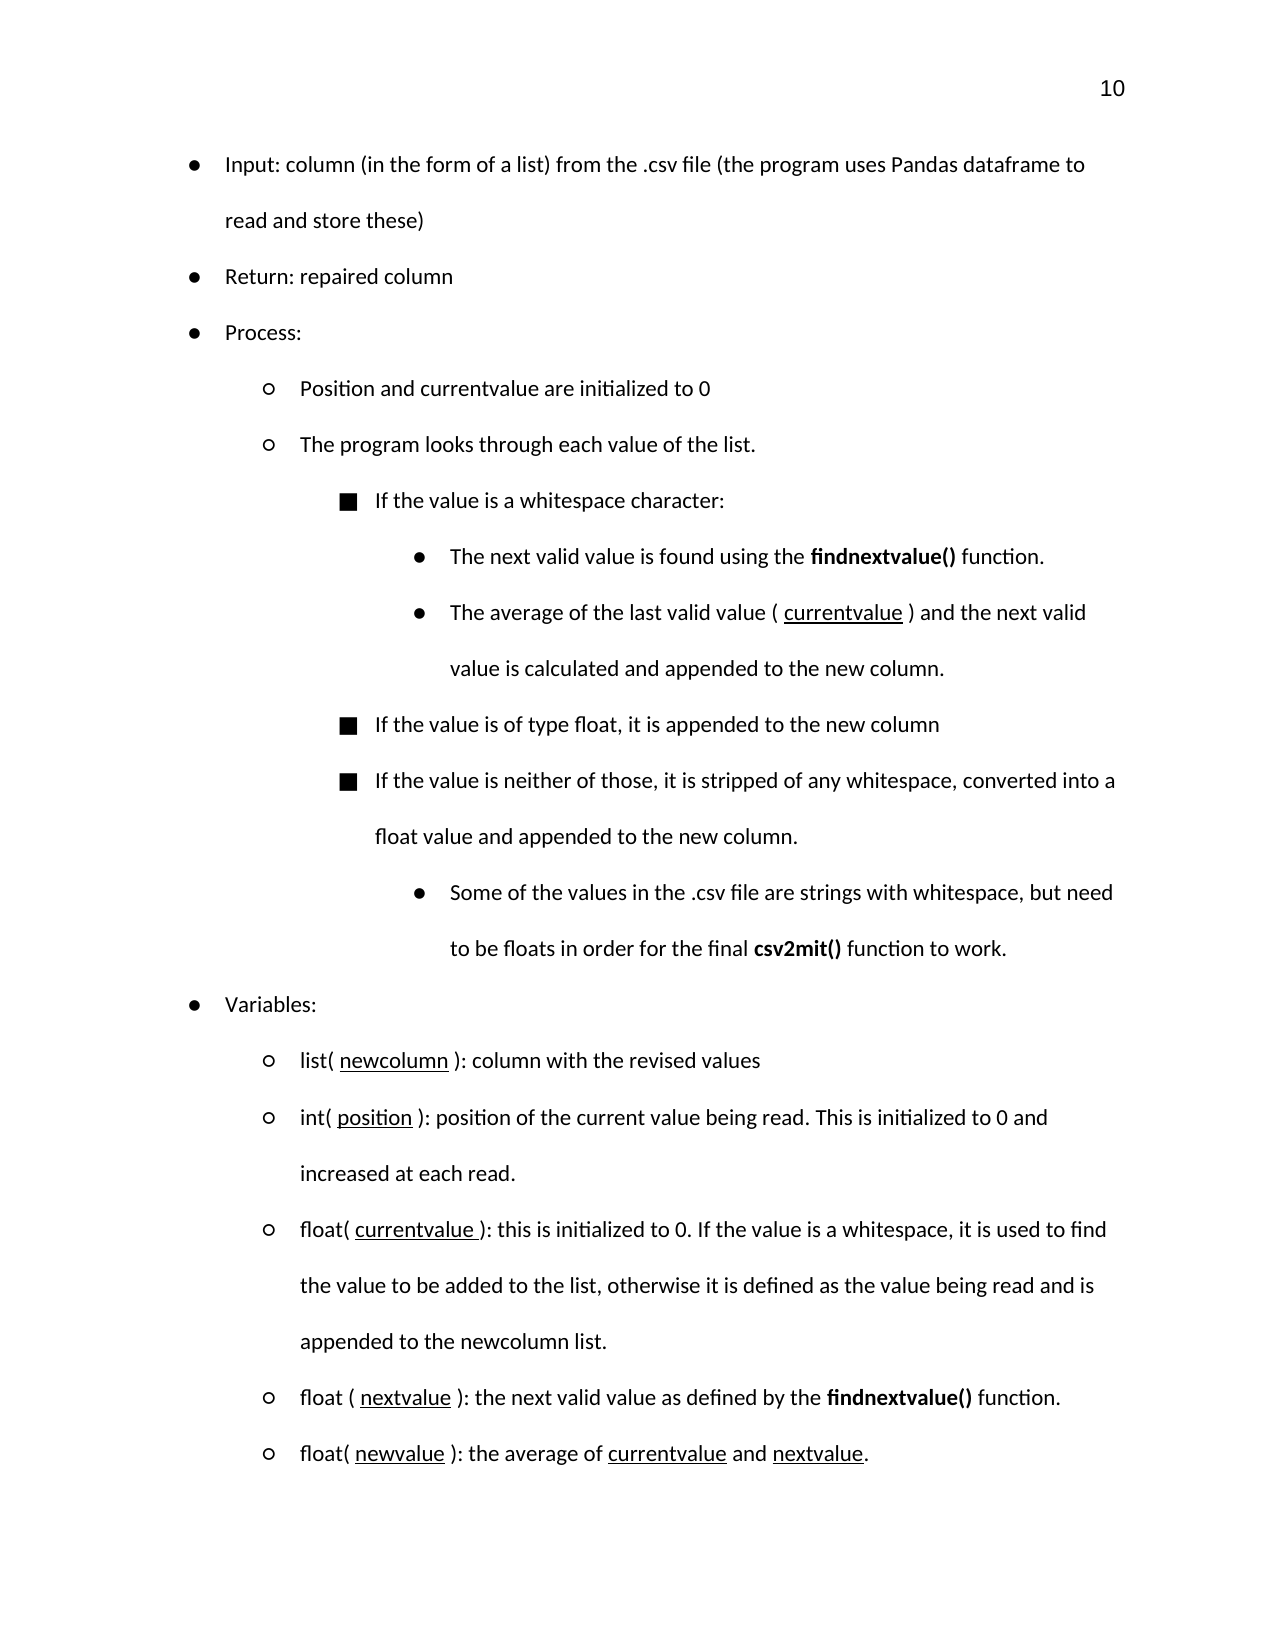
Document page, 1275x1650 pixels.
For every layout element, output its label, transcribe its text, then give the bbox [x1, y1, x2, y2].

list The average of the last valid value ( currentvalue ) and the next valid value is calculated and appended to the new column. [412, 598, 1125, 682]
list float ( nextvalue ): the next valid value as defined by the findnextvalue() function. [262, 1383, 1125, 1411]
list int( position ): position of the current value being read. This is initialized to 0 and increased at each read. [262, 1103, 1125, 1187]
list Process: [187, 318, 1125, 346]
list Position and currentvalue are initialized to 0 [262, 374, 1125, 402]
list Variables: [187, 991, 1125, 1019]
list If the value is neither of those, it is stripped of any whitespace, converted into a float value and appended to the new column. [337, 766, 1125, 851]
list If the value is of type float, it is appended to the new column [337, 710, 1125, 738]
list Some of the values in the .csv file are strings with whitespace, but need to be floats in order for the final csv2mit() function to work. [412, 878, 1125, 963]
list The program looks through each value of the list. [262, 430, 1125, 458]
list The next valid value is found using the findnextvalue() function. [412, 542, 1125, 570]
list float( newvalue ): the average of currentvalue and nextvalue. [262, 1439, 1125, 1467]
list list( newcolumn ): column with the revised values [262, 1047, 1125, 1075]
list Input: column (in the form of a list) from the .csv file (the program uses Pandas dataframe to read and store these) [187, 150, 1125, 234]
list float( currentvalue ): this is initialized to 0. If the value is a whitespace, it is used to find the value to be added to the list, otherwise it is defined as the value being read and is appended to the newcolumn list. [262, 1215, 1125, 1355]
list If the value is a whitespace character: [337, 486, 1125, 514]
list Return: repaired column [187, 262, 1125, 290]
